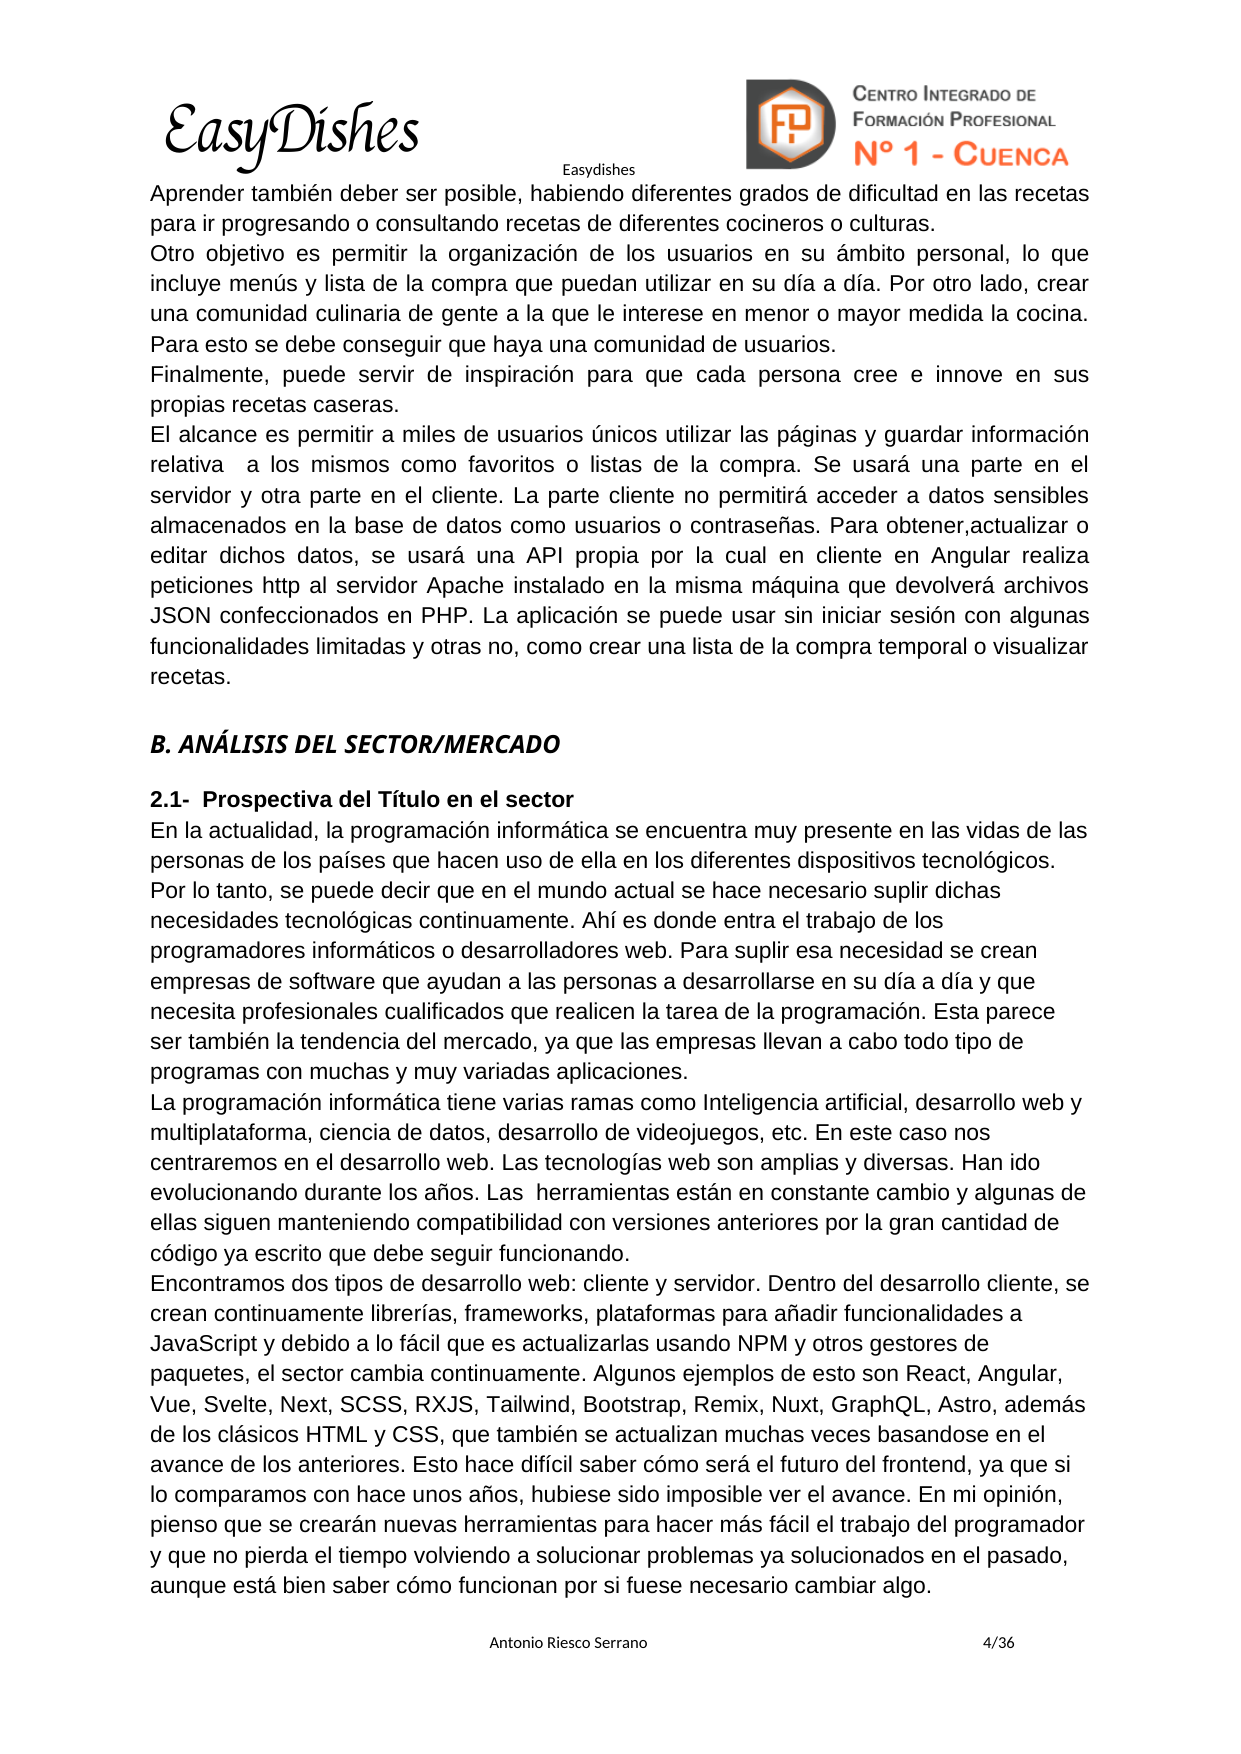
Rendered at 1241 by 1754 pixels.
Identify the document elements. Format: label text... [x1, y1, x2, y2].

text Encontramos dos tipos de desarrollo web: cliente y servidor. Dentro del desarrollo cliente, se crean continuamente librerías, frameworks, plataformas para añadir funcionalidades a JavaScript y debido a lo fácil que es actualizarlas usando NPM y otros gestores de paquetes, el sector cambia continuamente. Algunos ejemplos de esto son React, Angular, Vue, Svelte, Next, SCSS, RXJS, Tailwind, Bootstrap, Remix, Nuxt, GraphQL, Astro, además de los clásicos HTML y CSS, que también se actualizan muchas veces basandose en el avance de los anteriores. Esto hace difícil saber cómo será el futuro del frontend, ya que si lo comparamos con hace unos años, hubiese sido imposible ver el avance. En mi opinión, pienso que se crearán nuevas herramientas para hacer más fácil el trabajo del programador y que no pierda el tiempo volviendo a solucionar problemas ya solucionados en el pasado, aunque está bien saber cómo funcionan por si fuese necesario cambiar algo. [150, 1270, 1090, 1598]
text Otro objetivo es permitir la organización de los usuarios en su ámbito personal, lo que incluye menús y lista de la compra que puedan utilizar en su día a día. Por otro lado, crear una comunidad culinaria de gente a la que le interese en menor o mayor medida la cocina. Para esto se debe conseguir que haya una comunidad de usuarios. [150, 240, 1090, 357]
text 2.1- Prospectiva del Título en el sector [150, 786, 1090, 813]
subtitle B. ANÁLISIS DEL SECTOR/MERCADO [150, 726, 1090, 761]
text La programación informática tiene varias ramas como Inteligencia artificial, desarrollo web y multiplataforma, ciencia de datos, desarrollo de videojuegos, etc. En este caso nos centraremos en el desarrollo web. Las tecnologías web son amplias y diversas. Han ido evolucionando durante los años. Las herramientas están en constante cambio y algunas de ellas siguen manteniendo compatibilidad con versiones anteriores por la gran cantidad de código ya escrito que debe seguir funcionando. [150, 1088, 1090, 1266]
text En la actualidad, la programación informática se encuentra muy presente en las vidas de las personas de los países que hacen uso de ella en los diferentes dispositivos tecnológicos. Por lo tanto, se puede decir que en el mundo actual se hace necesario suplir dichas necesidades tecnológicas continuamente. Ahí es donde entra el trabajo de los programadores informáticos o desarrolladores web. Para suplir esa necesidad se crean empresas de software que ayudan a las personas a desarrollarse en su día a día y que necesita profesionales cualificados que realicen la tarea de la programación. Esta parece ser también la tendencia del mercado, ya que las empresas llevan a cabo todo tipo de programas con muchas y muy variadas aplicaciones. [150, 817, 1090, 1085]
picture [743, 75, 1085, 176]
text Finalmente, puede servir de inspiración para que cada persona cree e innove en sus propias recetas caseras. [150, 361, 1090, 417]
picture [150, 101, 429, 176]
text El alcance es permitir a miles de usuarios únicos utilizar las páginas y guardar información relativa a los mismos como favoritos o listas de la compra. Se usará una parte en el servidor y otra parte en el cliente. La parte cliente no permitirá acceder a datos sensibles almacenados en la base de datos como usuarios o contraseñas. Para obtener,actualizar o editar dichos datos, se usará una API propia por la cual en cliente en Angular realiza peticiones http al servidor Apache instalado en la misma máquina que devolverá archivos JSON confeccionados en PHP. La aplicación se puede usar sin iniciar sesión con algunas funcionalidades limitadas y otras no, como crear una lista de la compra temporal o visualizar recetas. [150, 421, 1090, 689]
